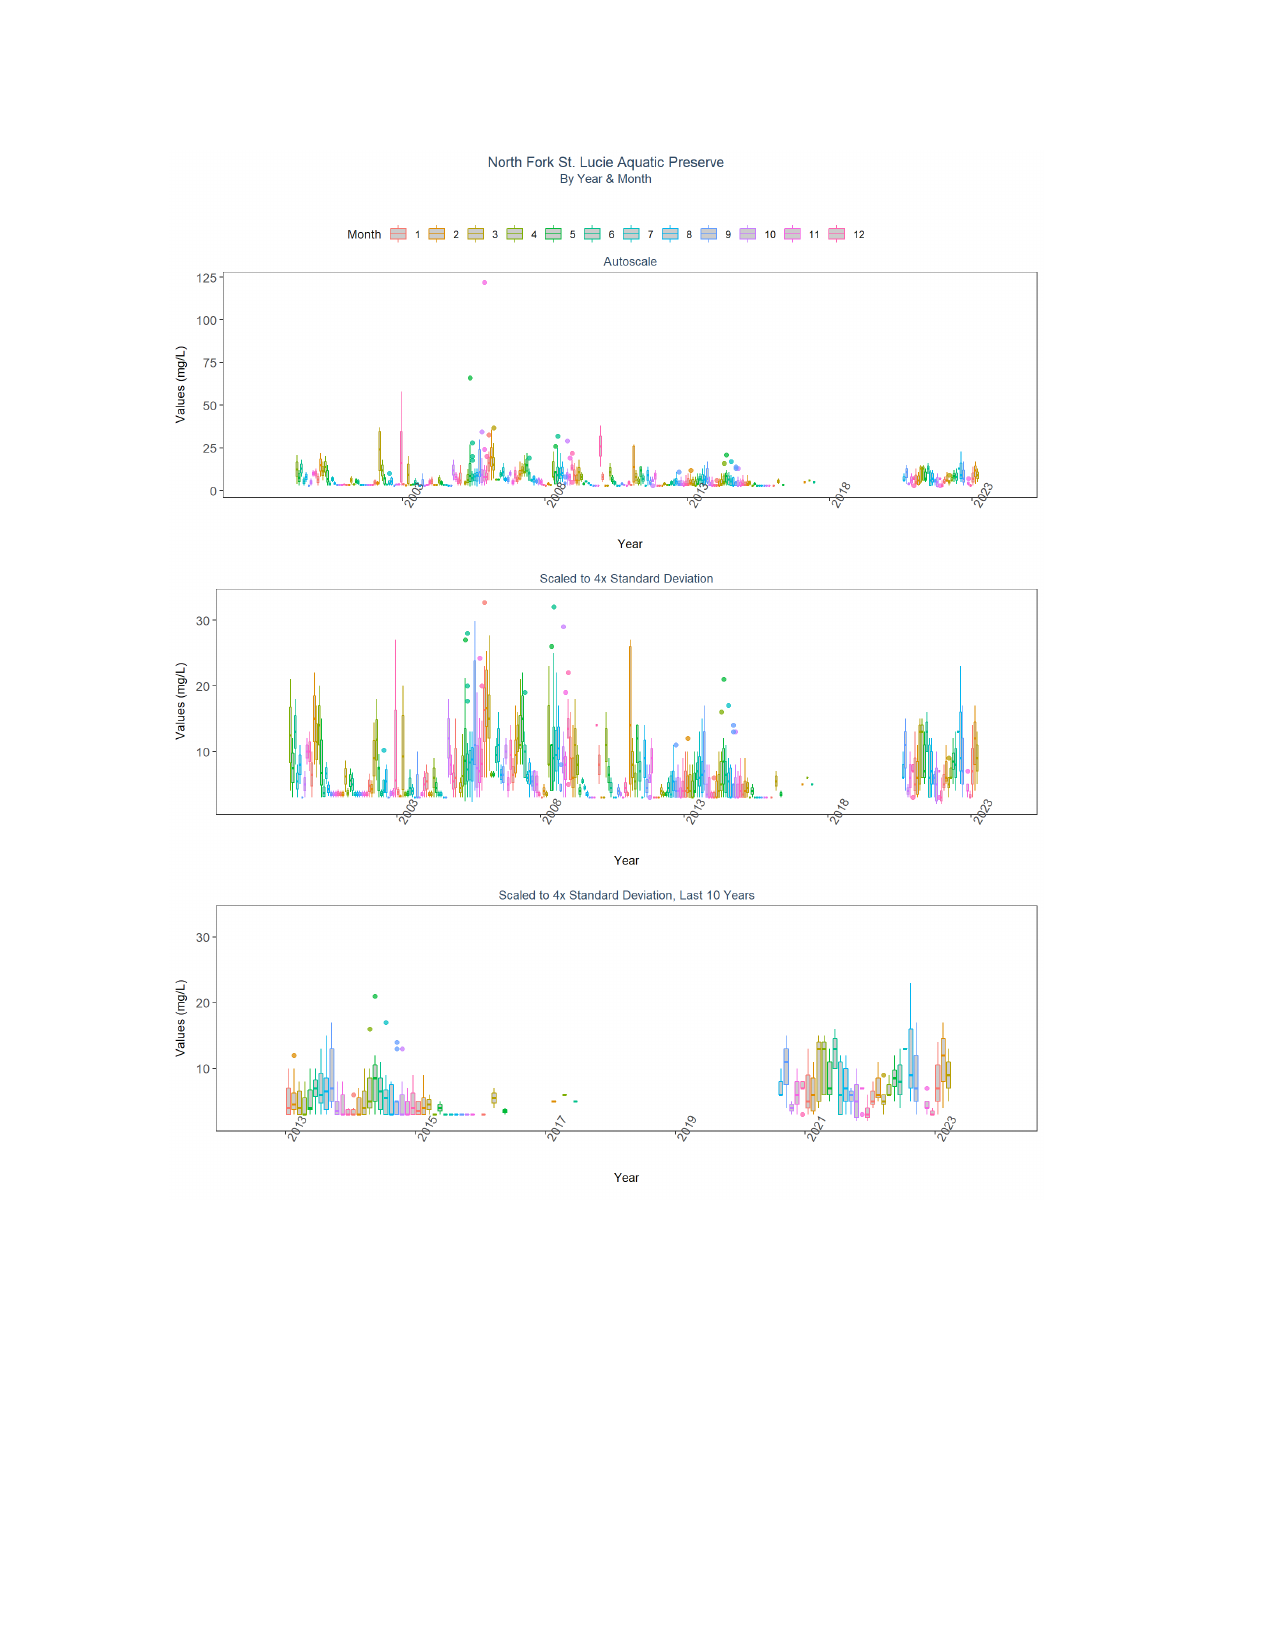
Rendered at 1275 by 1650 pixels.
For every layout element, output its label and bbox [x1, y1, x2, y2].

picture [168, 150, 1044, 1200]
